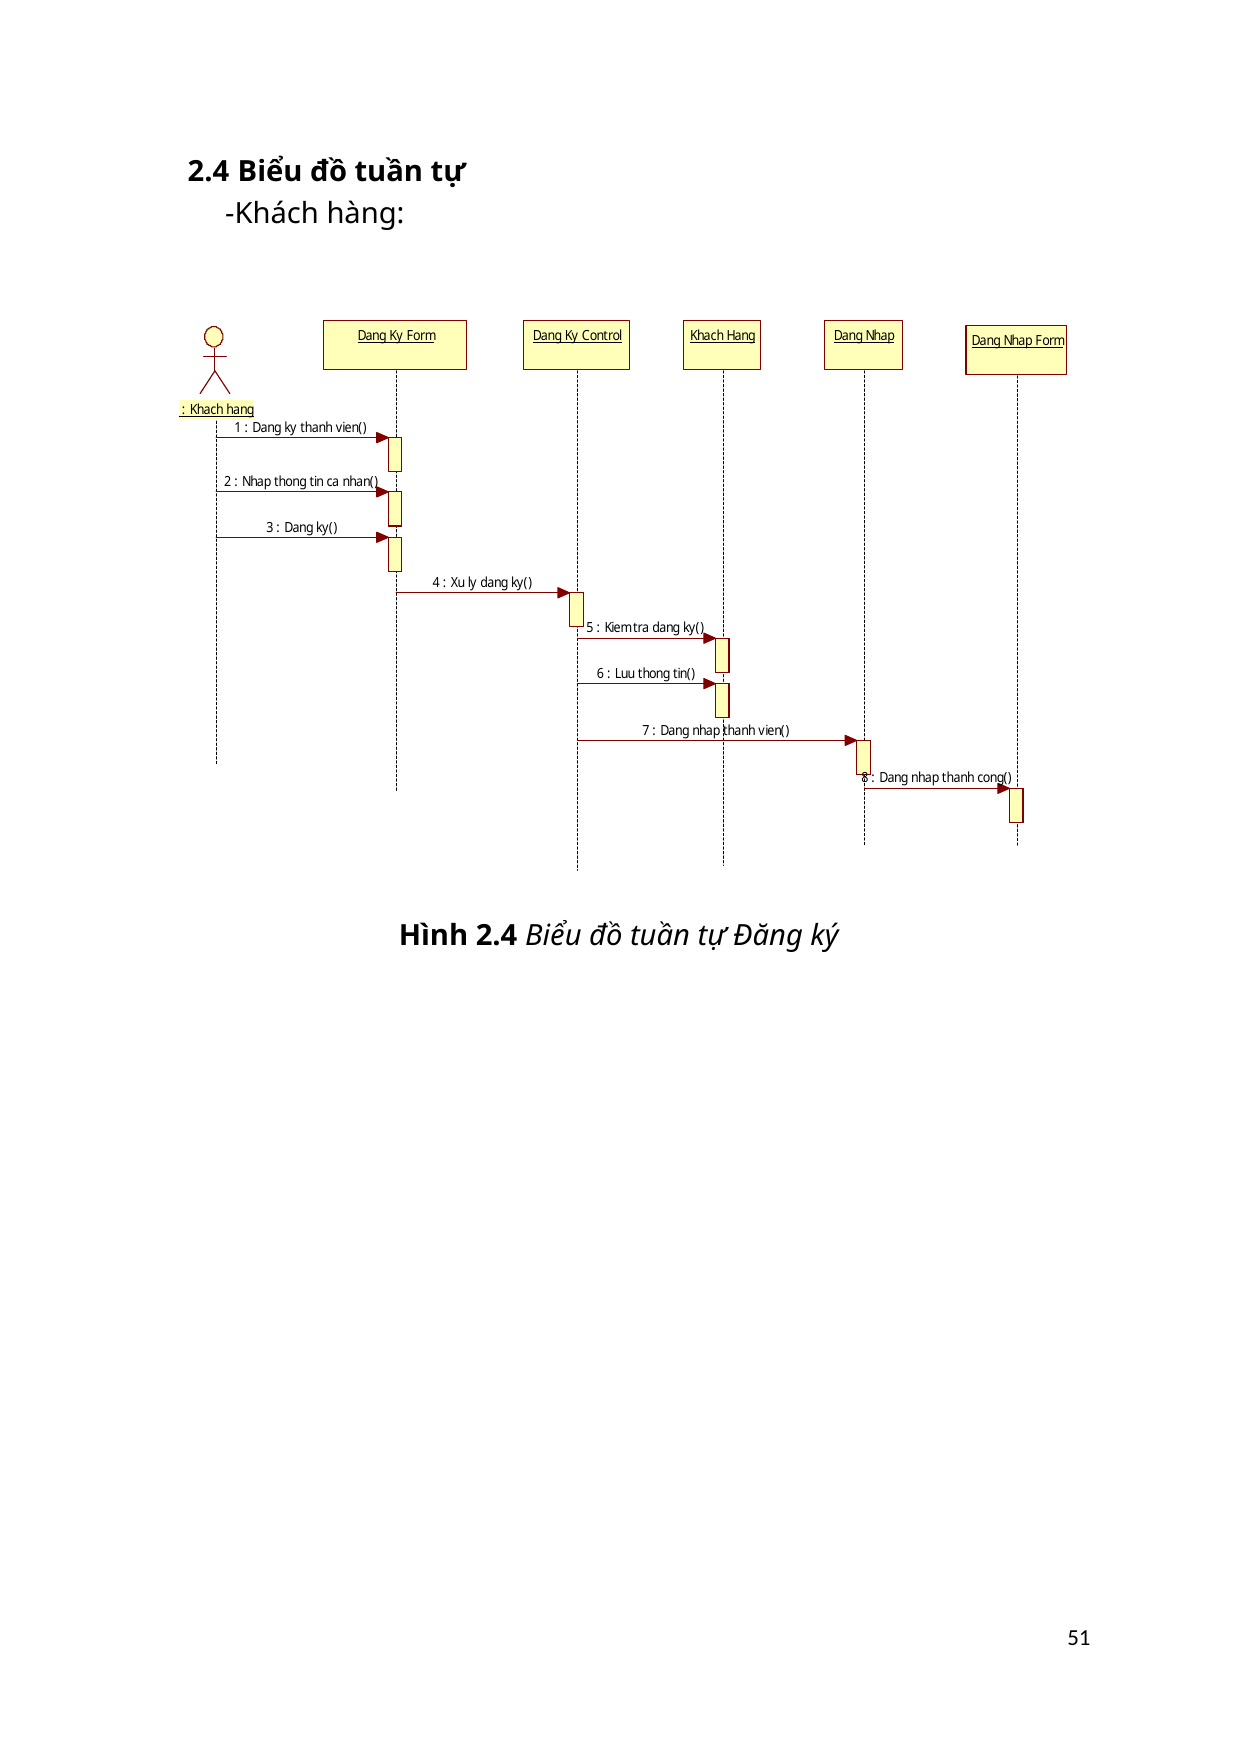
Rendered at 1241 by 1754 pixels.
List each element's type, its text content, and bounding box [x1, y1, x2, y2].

list -Khách hàng: [225, 193, 1090, 232]
list Biểu đồ tuần tự [187, 150, 1090, 190]
text Hình 2.4 Biểu đồ tuần tự Đăng ký [150, 914, 1090, 954]
